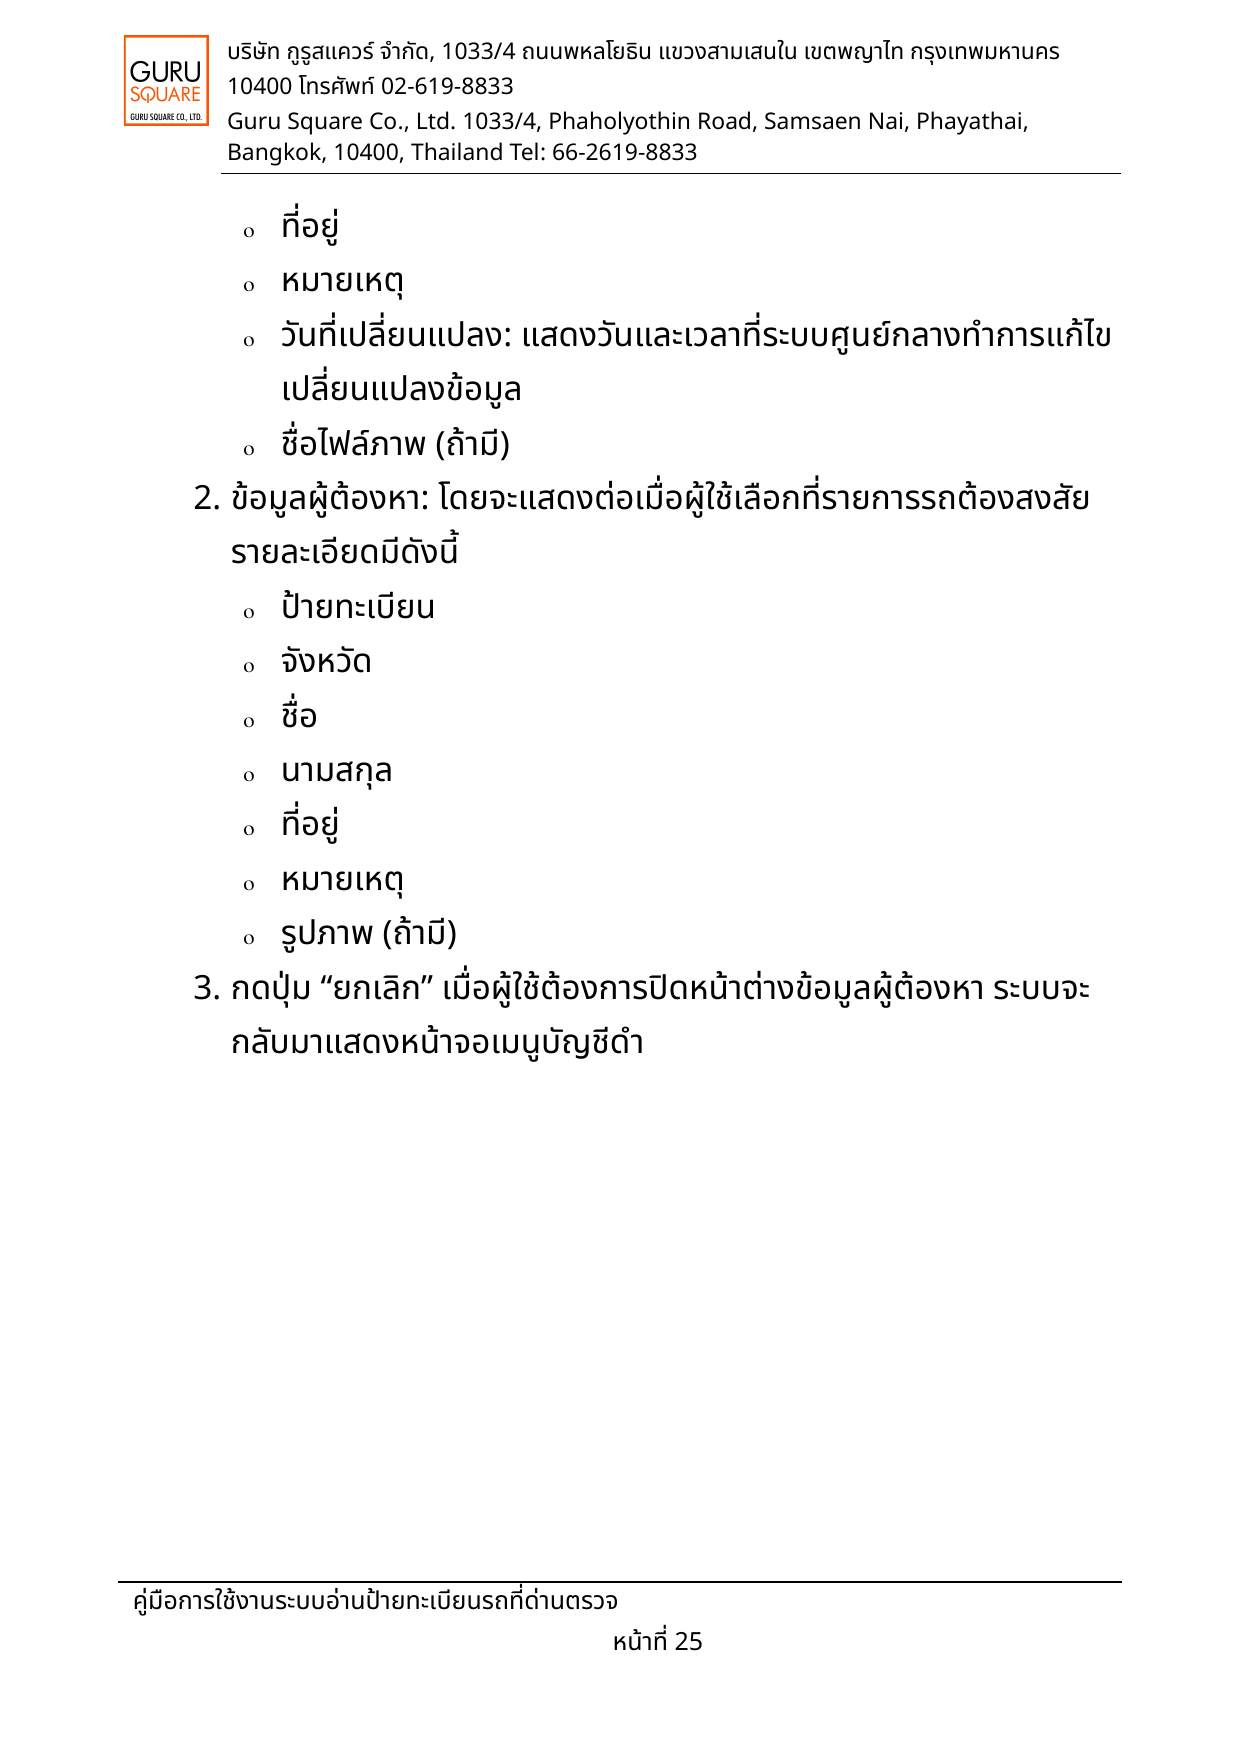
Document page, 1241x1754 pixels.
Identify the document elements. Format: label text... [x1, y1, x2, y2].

list วันที่เปลี่ยนแปลง: แสดงวันและเวลาที่ระบบศูนย์กลางทำการแก้ไขเปลี่ยนแปลงข้อมูล [243, 310, 1122, 415]
list ป้ายทะเบียน [243, 583, 1122, 633]
list ชื่อ [243, 692, 1122, 742]
list จังหวัด [243, 637, 1122, 688]
list ข้อมูลผู้ต้องหา: โดยจะแสดงต่อเมื่อผู้ใช้เลือกที่รายการรถต้องสงสัย รายละเอียดมีดังนี้ [193, 474, 1122, 579]
list ชื่อไฟล์ภาพ (ถ้ามี) [243, 419, 1122, 470]
list รูปภาพ (ถ้ามี) [243, 909, 1122, 960]
list กดปุ่ม “ยกเลิก” เมื่อผู้ใช้ต้องการปิดหน้าต่างข้อมูลผู้ต้องหา ระบบจะกลับมาแสดงหน้าจอเมนูบัญชีดำ [193, 964, 1122, 1069]
picture [123, 35, 209, 126]
list หมายเหตุ [243, 855, 1122, 905]
list หมายเหตุ [243, 256, 1122, 306]
list นามสกุล [243, 746, 1122, 796]
list ที่อยู่ [243, 800, 1122, 851]
list ที่อยู่ [243, 202, 1122, 252]
